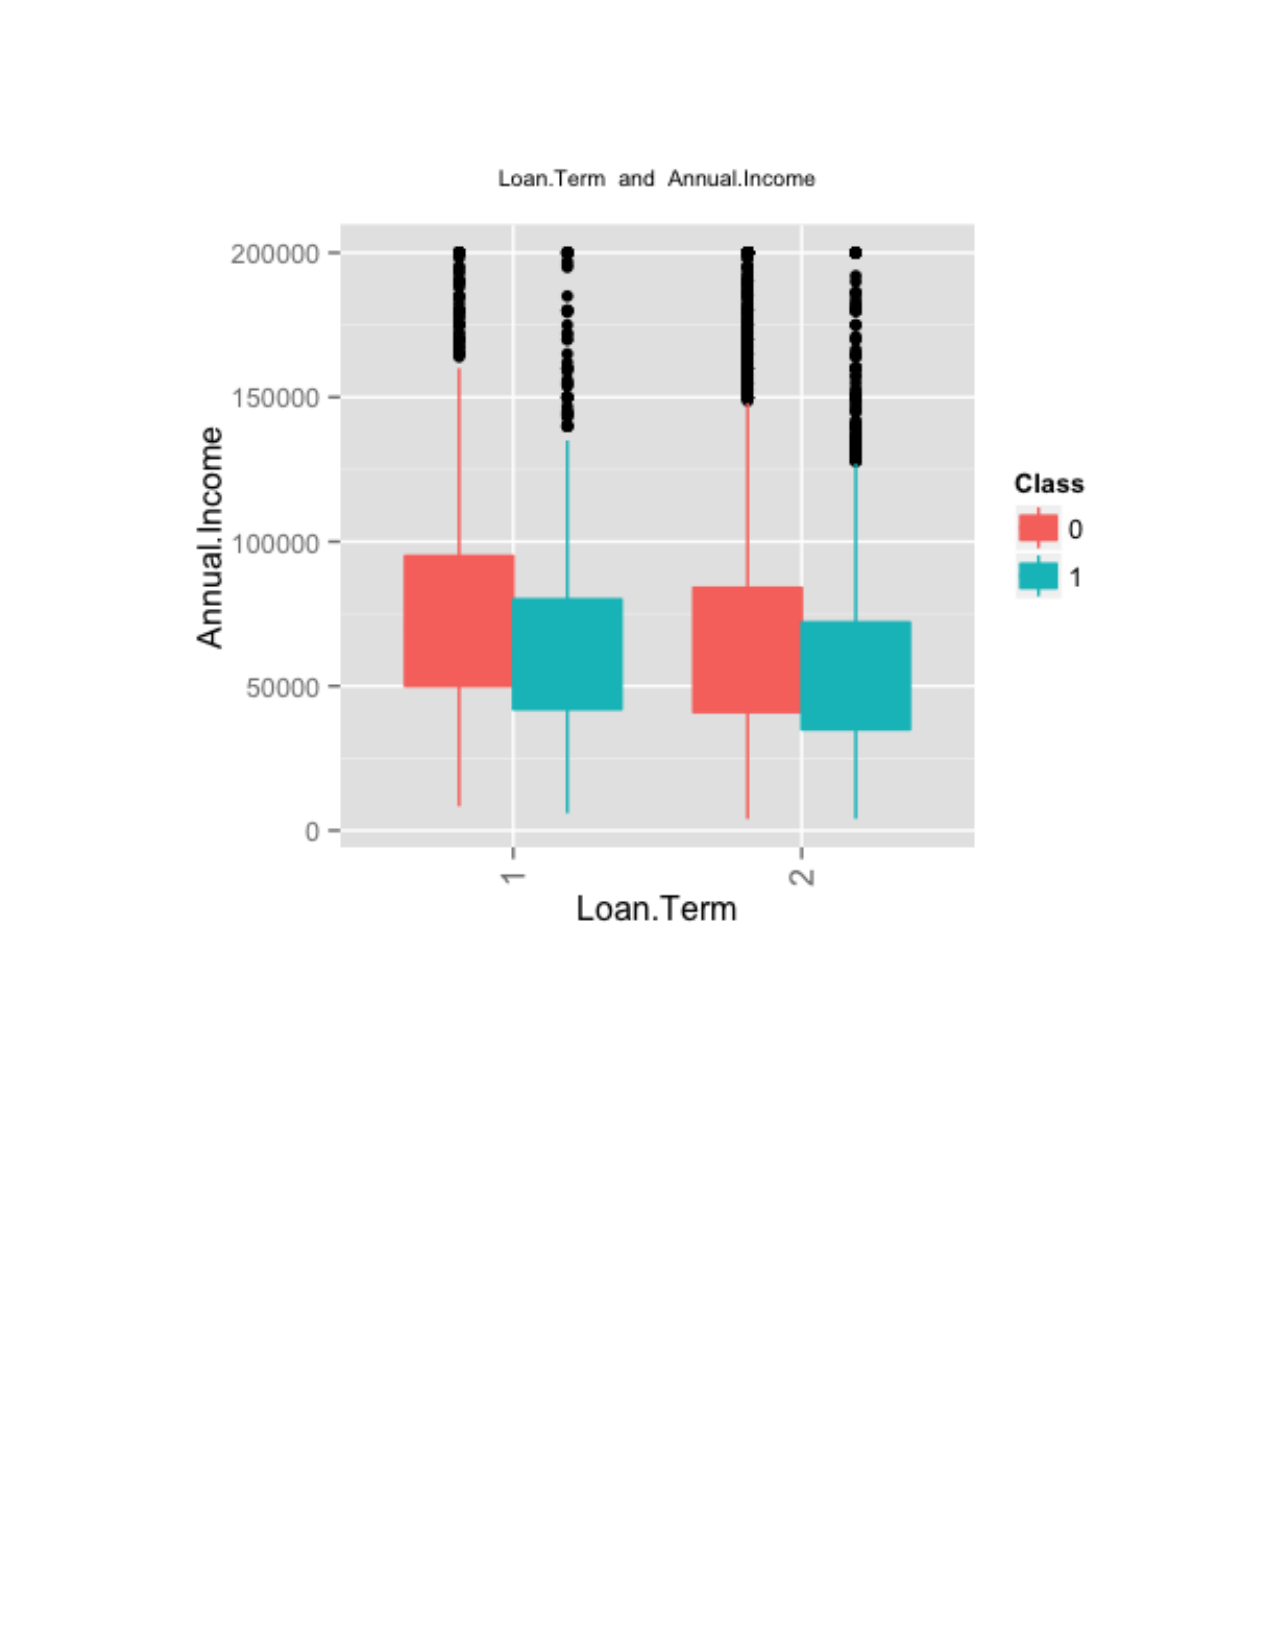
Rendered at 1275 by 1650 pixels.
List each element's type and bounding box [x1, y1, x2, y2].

picture [168, 150, 1169, 950]
